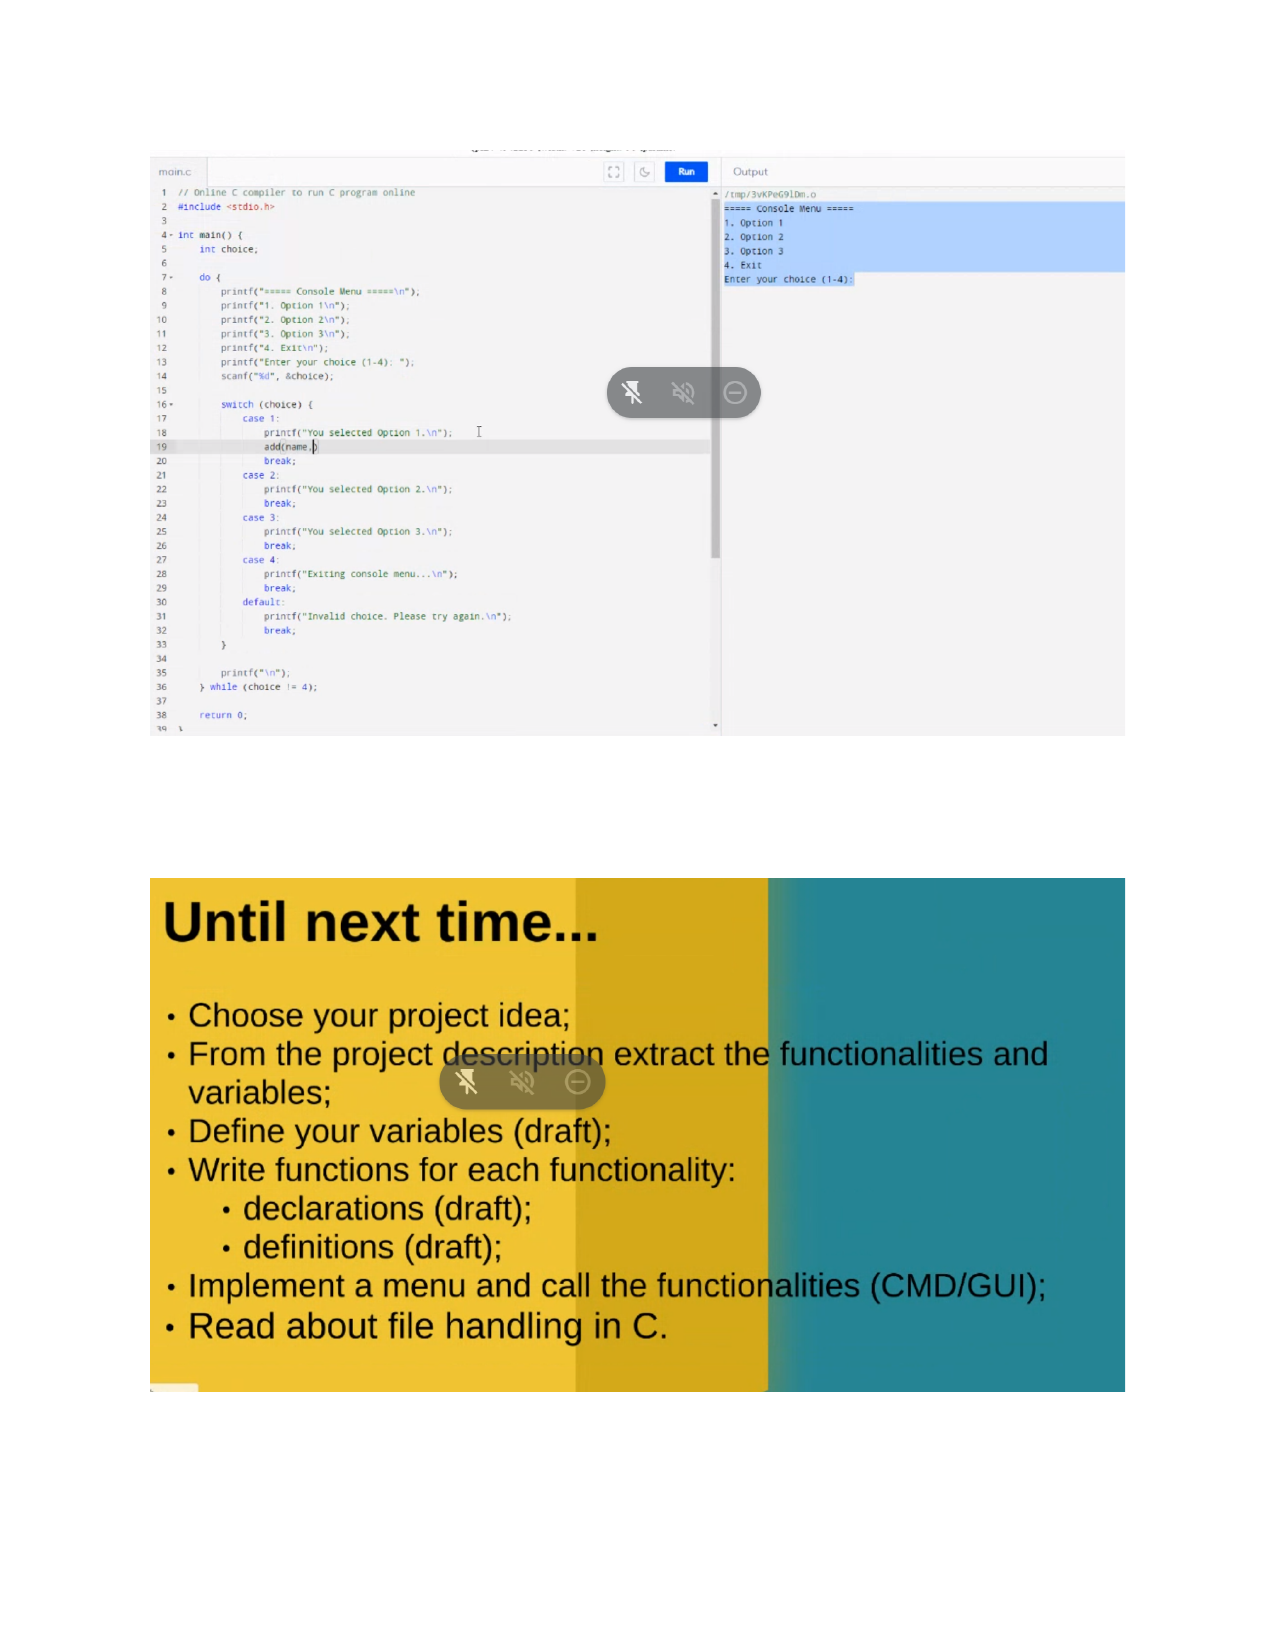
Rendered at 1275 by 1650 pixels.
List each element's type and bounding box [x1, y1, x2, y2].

picture [150, 150, 1125, 736]
picture [150, 878, 1125, 1392]
